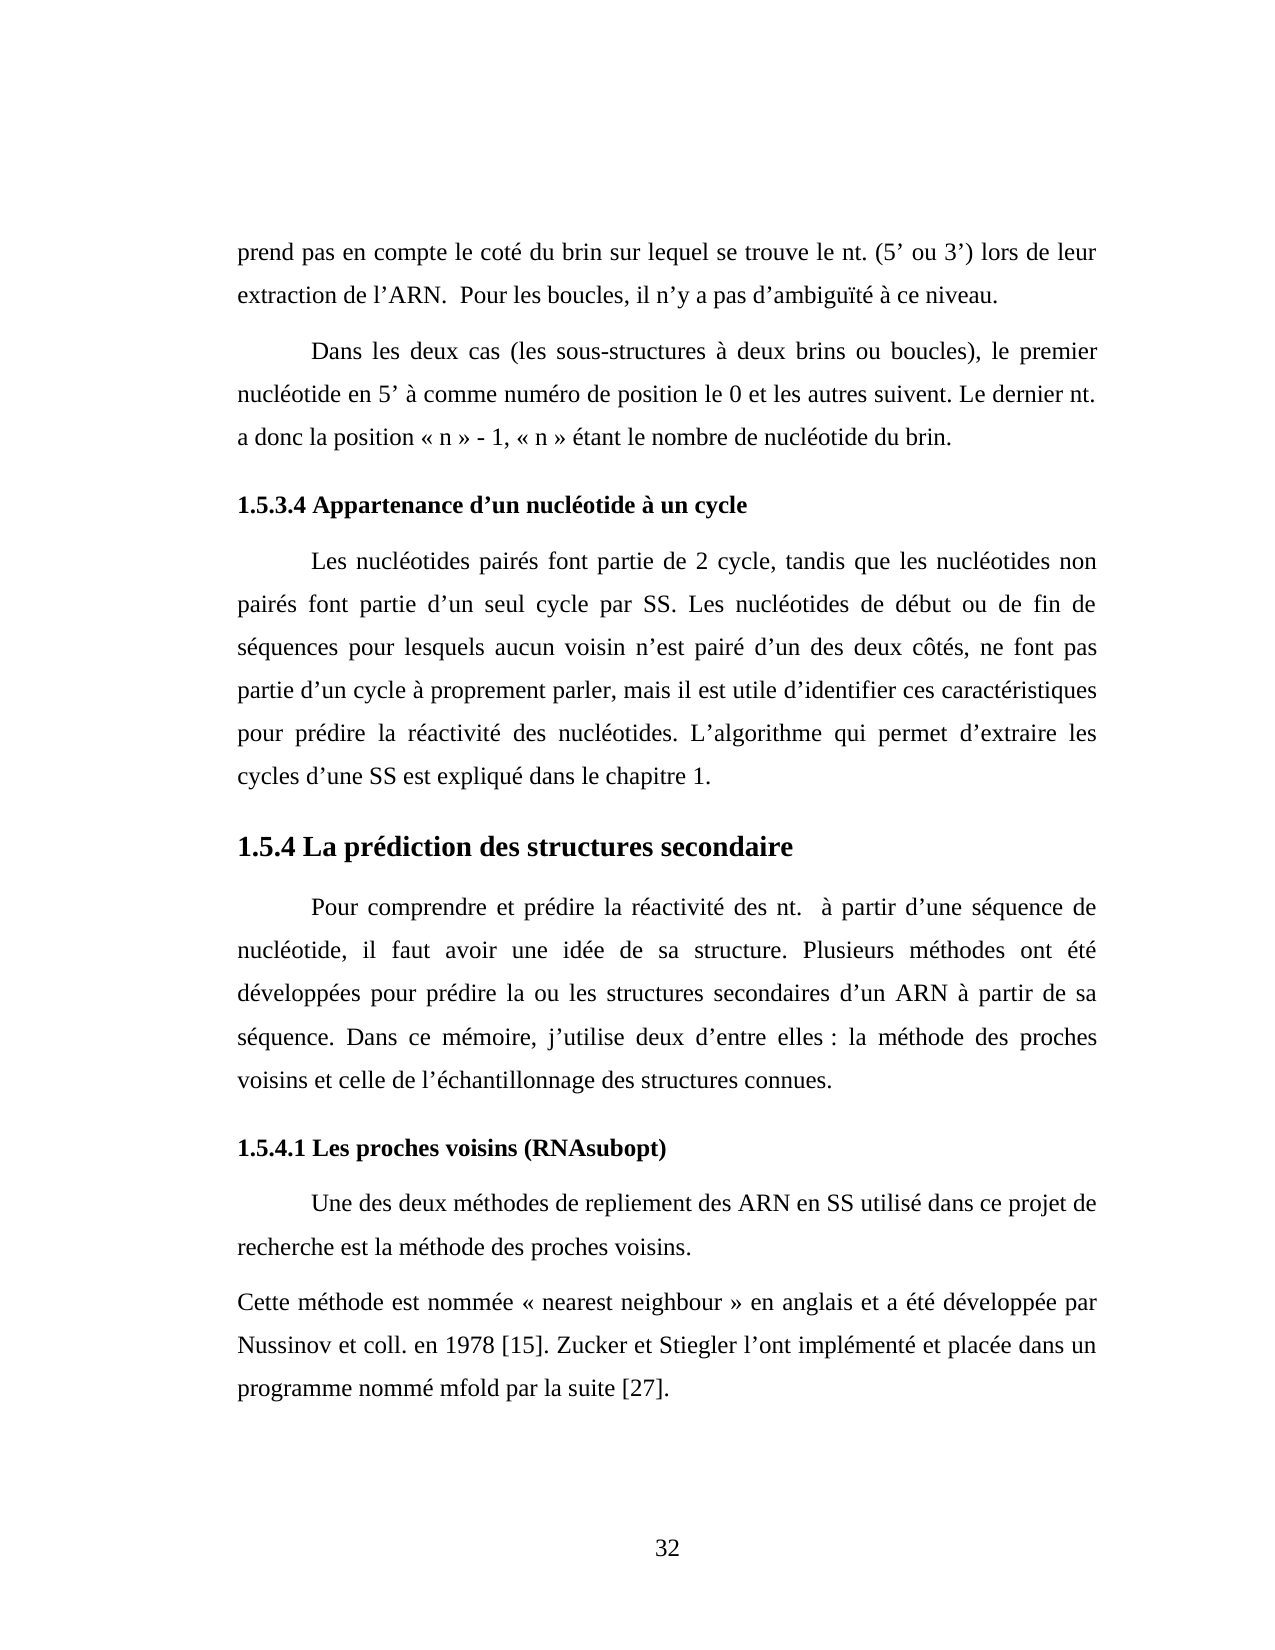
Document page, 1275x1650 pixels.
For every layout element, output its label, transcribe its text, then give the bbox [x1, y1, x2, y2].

text Cette méthode est nommée « nearest neighbour » en anglais et a été développée par Nussinov et coll. en 1978 [15]. Zucker et Stiegler l’ont implémenté et placée dans un programme nommé mfold par la suite [27]. [237, 1287, 1098, 1402]
subtitle 1.5.4.1 Les proches voisins (RNAsubopt) [237, 1133, 1098, 1162]
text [237, 237, 1098, 309]
text Les nucléotides pairés font partie de 2 cycle, tandis que les nucléotides non pairés font partie d’un seul cycle par SS. Les nucléotides de début ou de fin de séquences pour lesquels aucun voisin n’est pairé d’un des deux côtés, ne font pas partie d’un cycle à proprement parler, mais il est utile d’identifier ces caractéristiques pour prédire la réactivité des nucléotides. L’algorithme qui permet d’extraire les cycles d’une SS est expliqué dans le chapitre 1. [237, 546, 1098, 790]
subtitle 1.5.3.4 Appartenance d’un nucléotide à un cycle [237, 490, 1098, 519]
text Une des deux méthodes de repliement des ARN en SS utilisé dans ce projet de recherche est la méthode des proches voisins. [237, 1188, 1098, 1260]
subtitle 1.5.4 La prédiction des structures secondaire [237, 829, 1098, 863]
text Pour comprendre et prédire la réactivité des nt. à partir d’une séquence de nucléotide, il faut avoir une idée de sa structure. Plusieurs méthodes ont été développées pour prédire la ou les structures secondaires d’un ARN à partir de sa séquence. Dans ce mémoire, j’utilise deux d’entre elles : la méthode des proches voisins et celle de l’échantillonnage des structures connues. [237, 892, 1098, 1093]
text Dans les deux cas (les sous-structures à deux brins ou boucles), le premier nucléotide en 5’ à comme numéro de position le 0 et les autres suivent. Le dernier nt. a donc la position « n » - 1, « n » étant le nombre de nucléotide du brin. [237, 336, 1098, 451]
